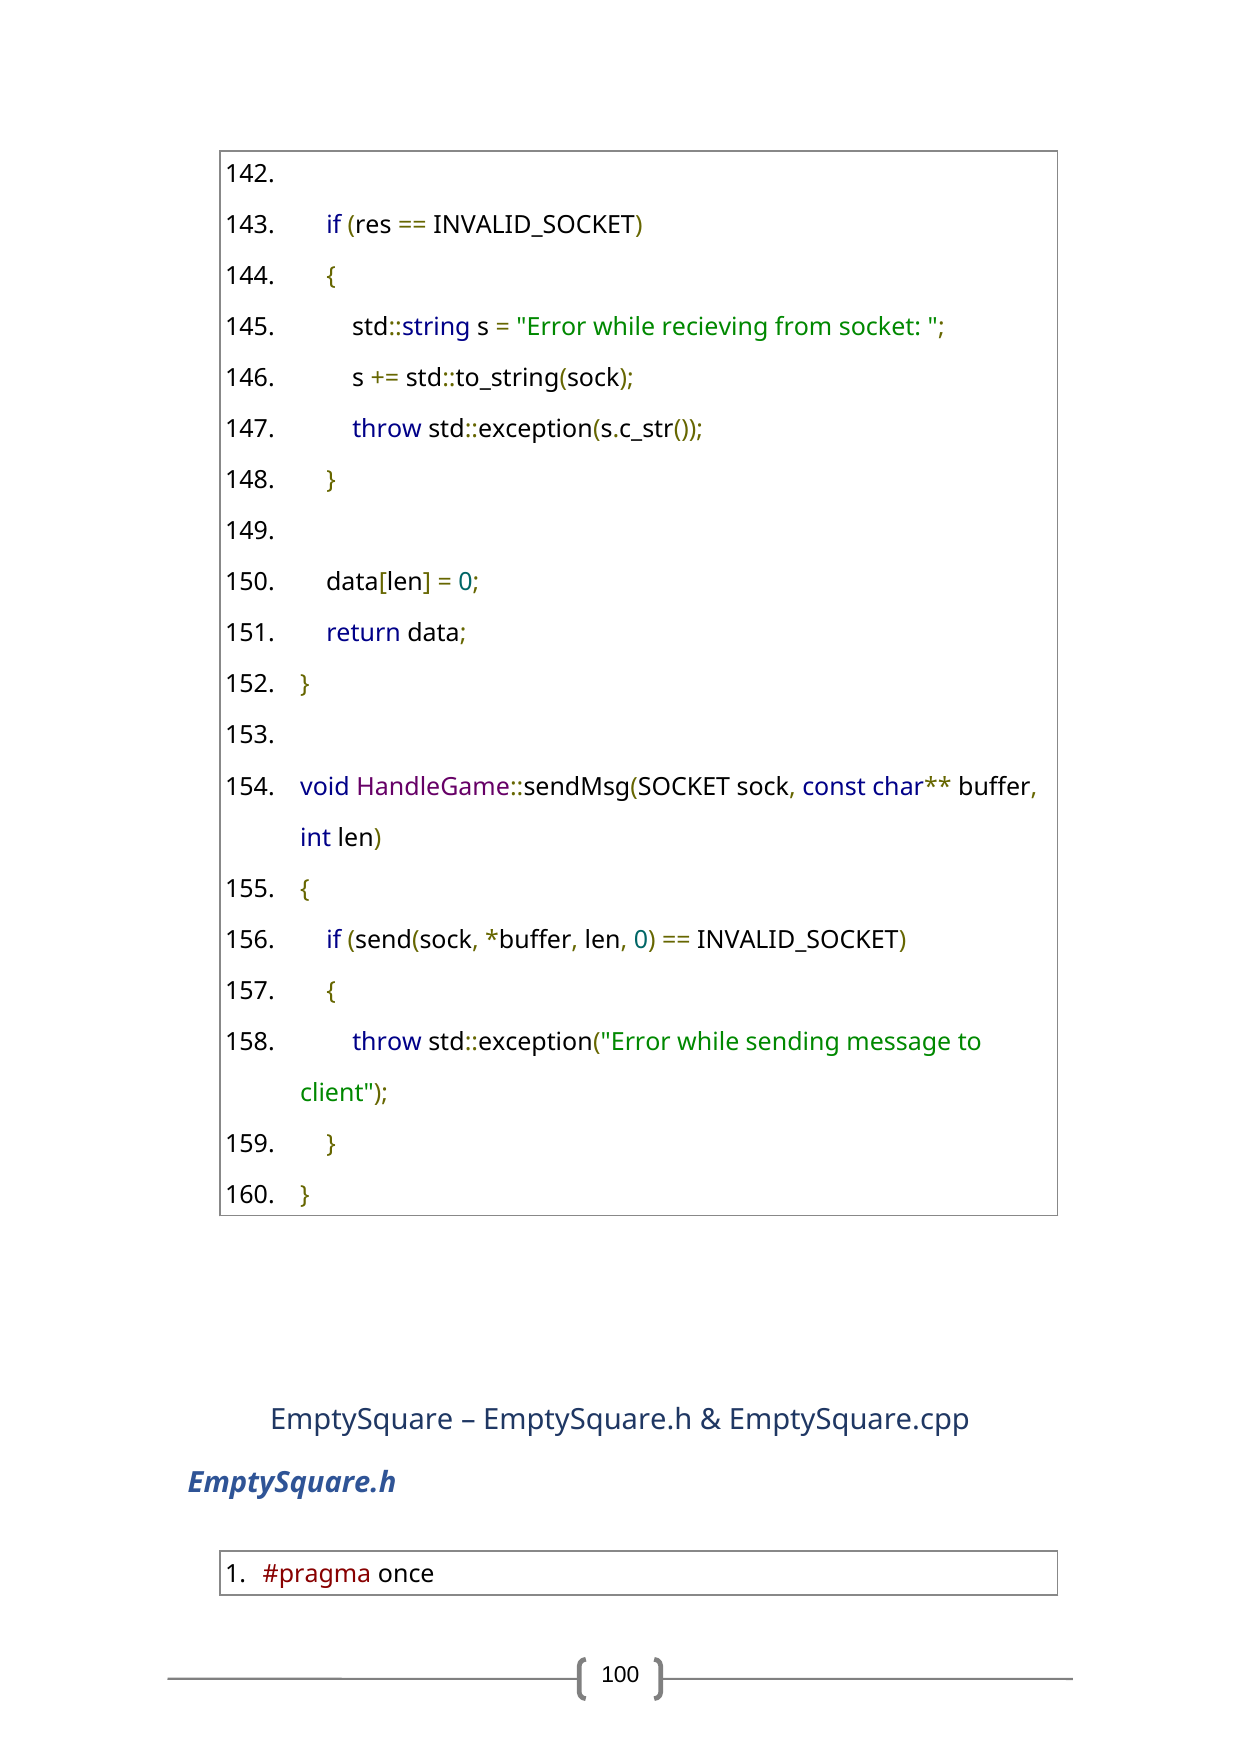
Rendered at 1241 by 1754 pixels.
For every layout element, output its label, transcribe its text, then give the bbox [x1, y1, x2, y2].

list #pragma once [221, 1552, 1057, 1594]
list } [221, 1171, 1057, 1215]
list s += std::to_string(sock); [221, 354, 1057, 394]
list { [221, 252, 1057, 292]
list } [221, 660, 1057, 700]
list if (send(sock, *buffer, len, 0) == INVALID_SOCKET) [221, 916, 1057, 955]
list if (res == INVALID_SOCKET) [221, 201, 1057, 241]
list std::string s = "Error while recieving from socket: "; [221, 303, 1057, 343]
list } [221, 456, 1057, 496]
list { [221, 864, 1057, 904]
list { [221, 967, 1057, 1006]
list } [221, 1120, 1057, 1159]
subtitle EmptySquare.h [187, 1462, 1053, 1501]
subtitle EmptySquare – EmptySquare.h & EmptySquare.cpp [187, 1398, 1053, 1438]
list data[len] = 0; [221, 558, 1057, 598]
list void HandleGame::sendMsg(SOCKET sock, const char** buffer, int len) [221, 762, 1057, 853]
list throw std::exception("Error while sending message to client"); [221, 1018, 1057, 1108]
list throw std::exception(s.c_str()); [221, 405, 1057, 445]
list return data; [221, 609, 1057, 649]
